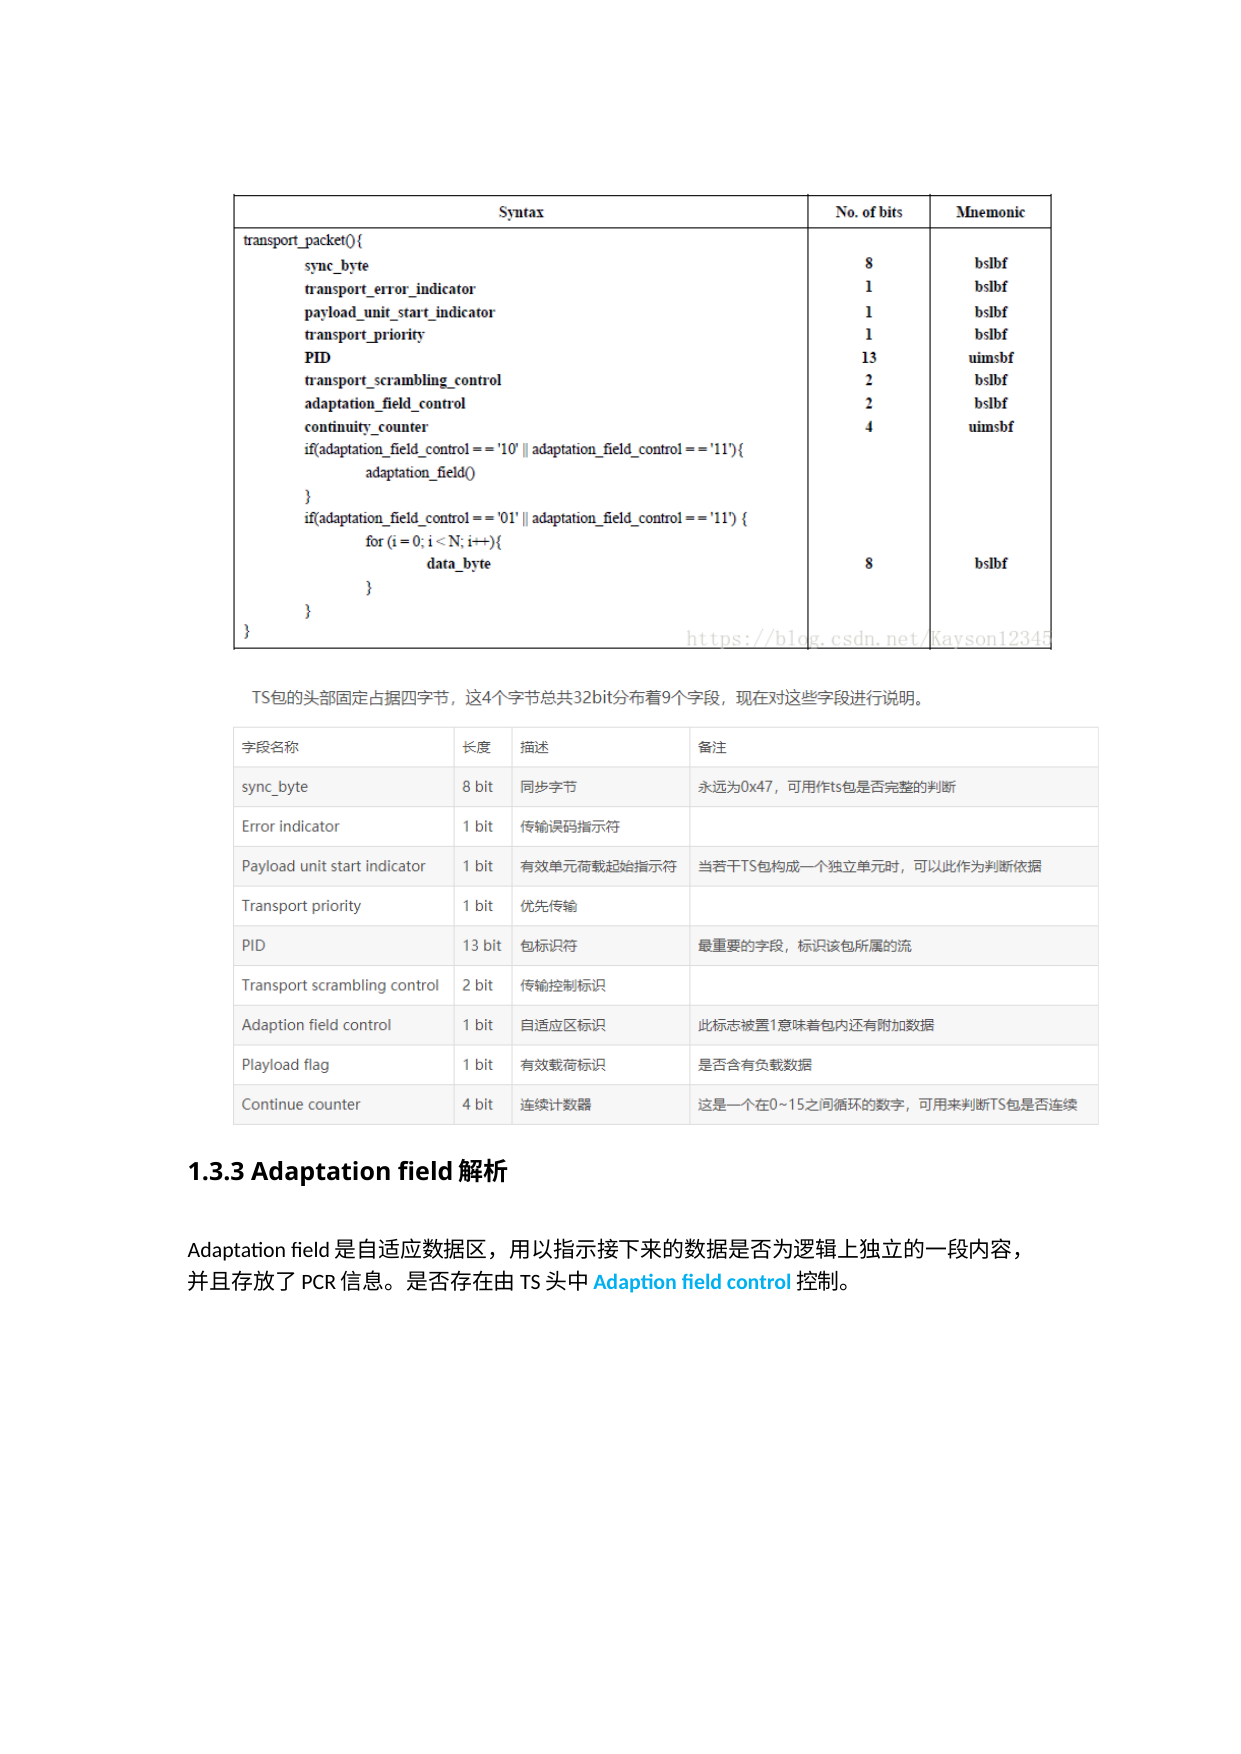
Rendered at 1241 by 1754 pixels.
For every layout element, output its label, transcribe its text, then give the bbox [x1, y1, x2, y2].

picture [218, 184, 1065, 661]
text Adaptation field是自适应数据区，用以指示接下来的数据是否为逻辑上独立的一段内容，并且存放了PCR信息。是否存在由TS头中Adaption field control控制。 [187, 1231, 1053, 1296]
picture [231, 687, 1099, 1129]
